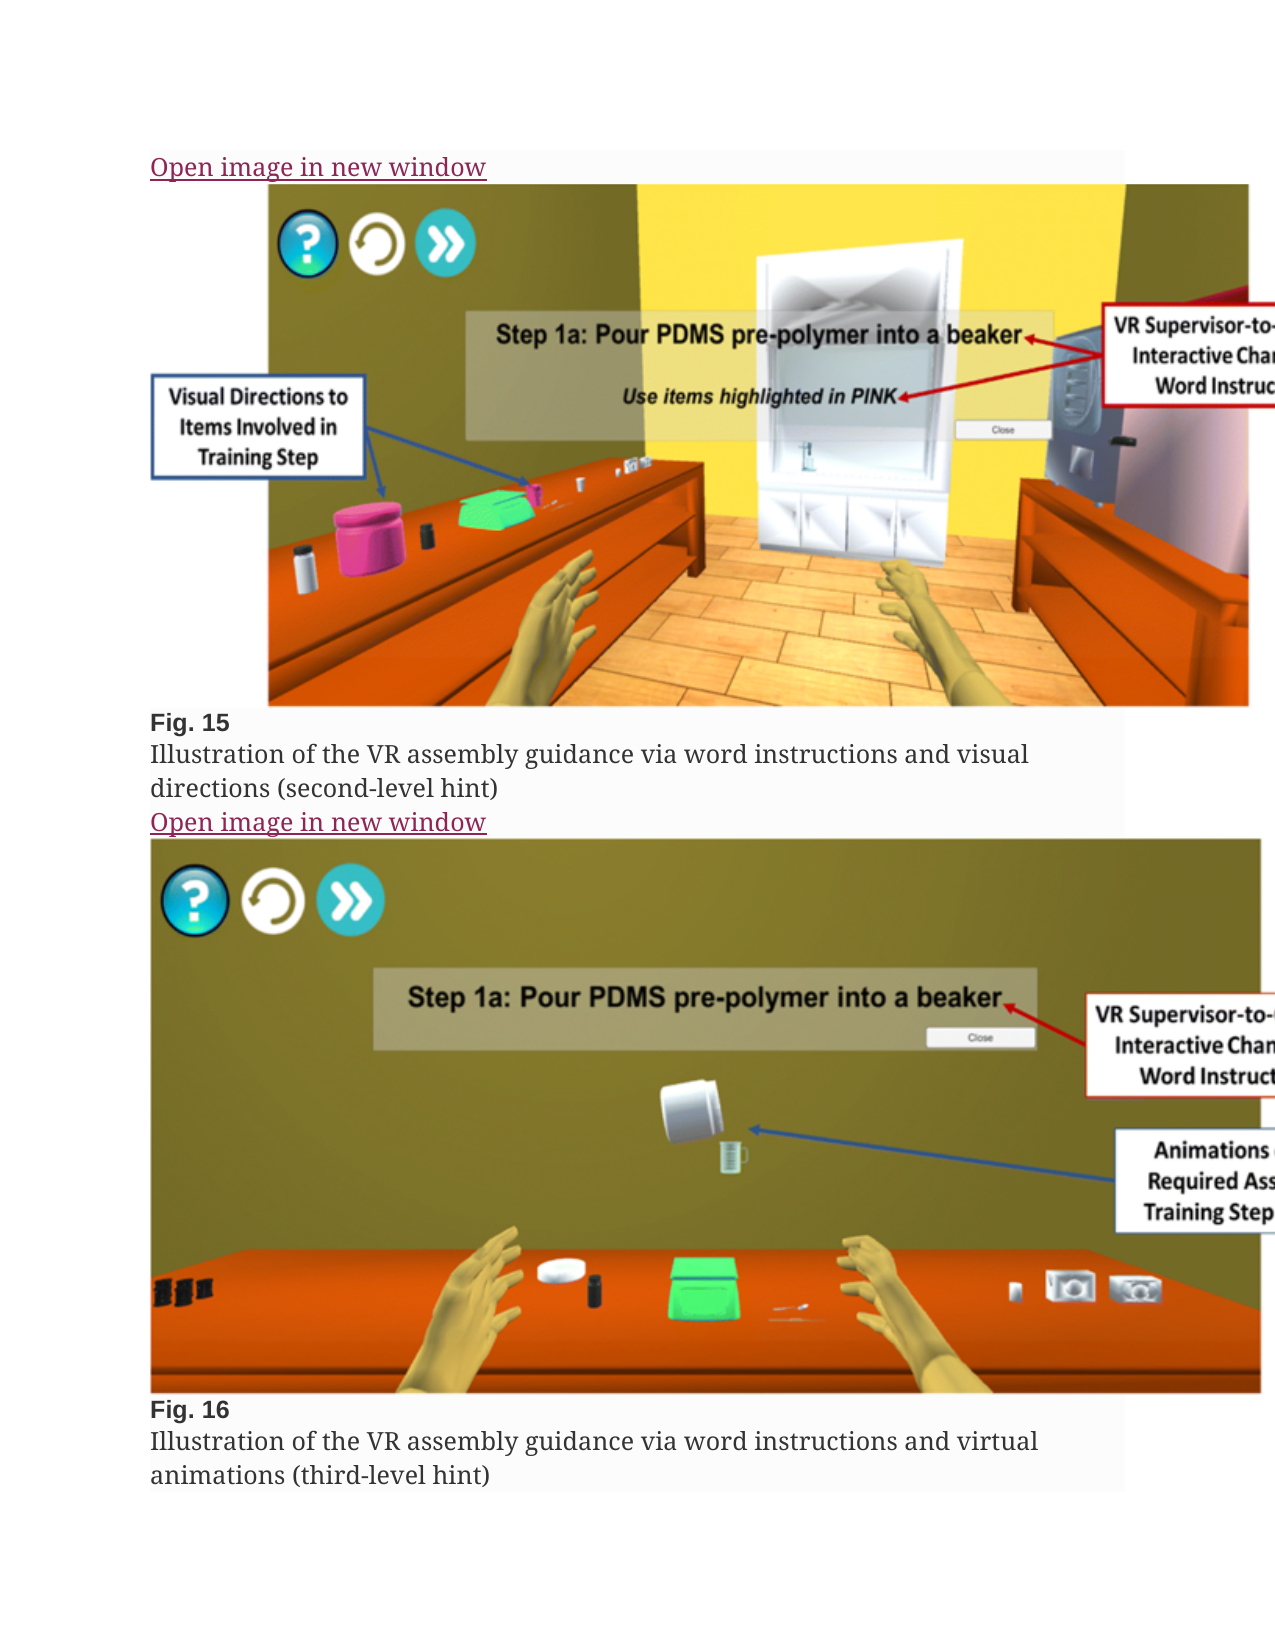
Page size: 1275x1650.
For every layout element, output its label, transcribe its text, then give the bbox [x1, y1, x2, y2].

picture [150, 838, 1275, 1395]
text Fig. 15 [150, 708, 1125, 737]
text Fig. 16 [150, 1395, 1125, 1424]
text Illustration of the VR assembly guidance via word instructions and virtual animations (third-level hint) [150, 1424, 1125, 1492]
text Illustration of the VR assembly guidance via word instructions and visual directions (second-level hint) [150, 737, 1125, 805]
text Open image in new window [150, 150, 1125, 184]
text Open image in new window [150, 805, 1125, 838]
picture [150, 184, 1275, 708]
